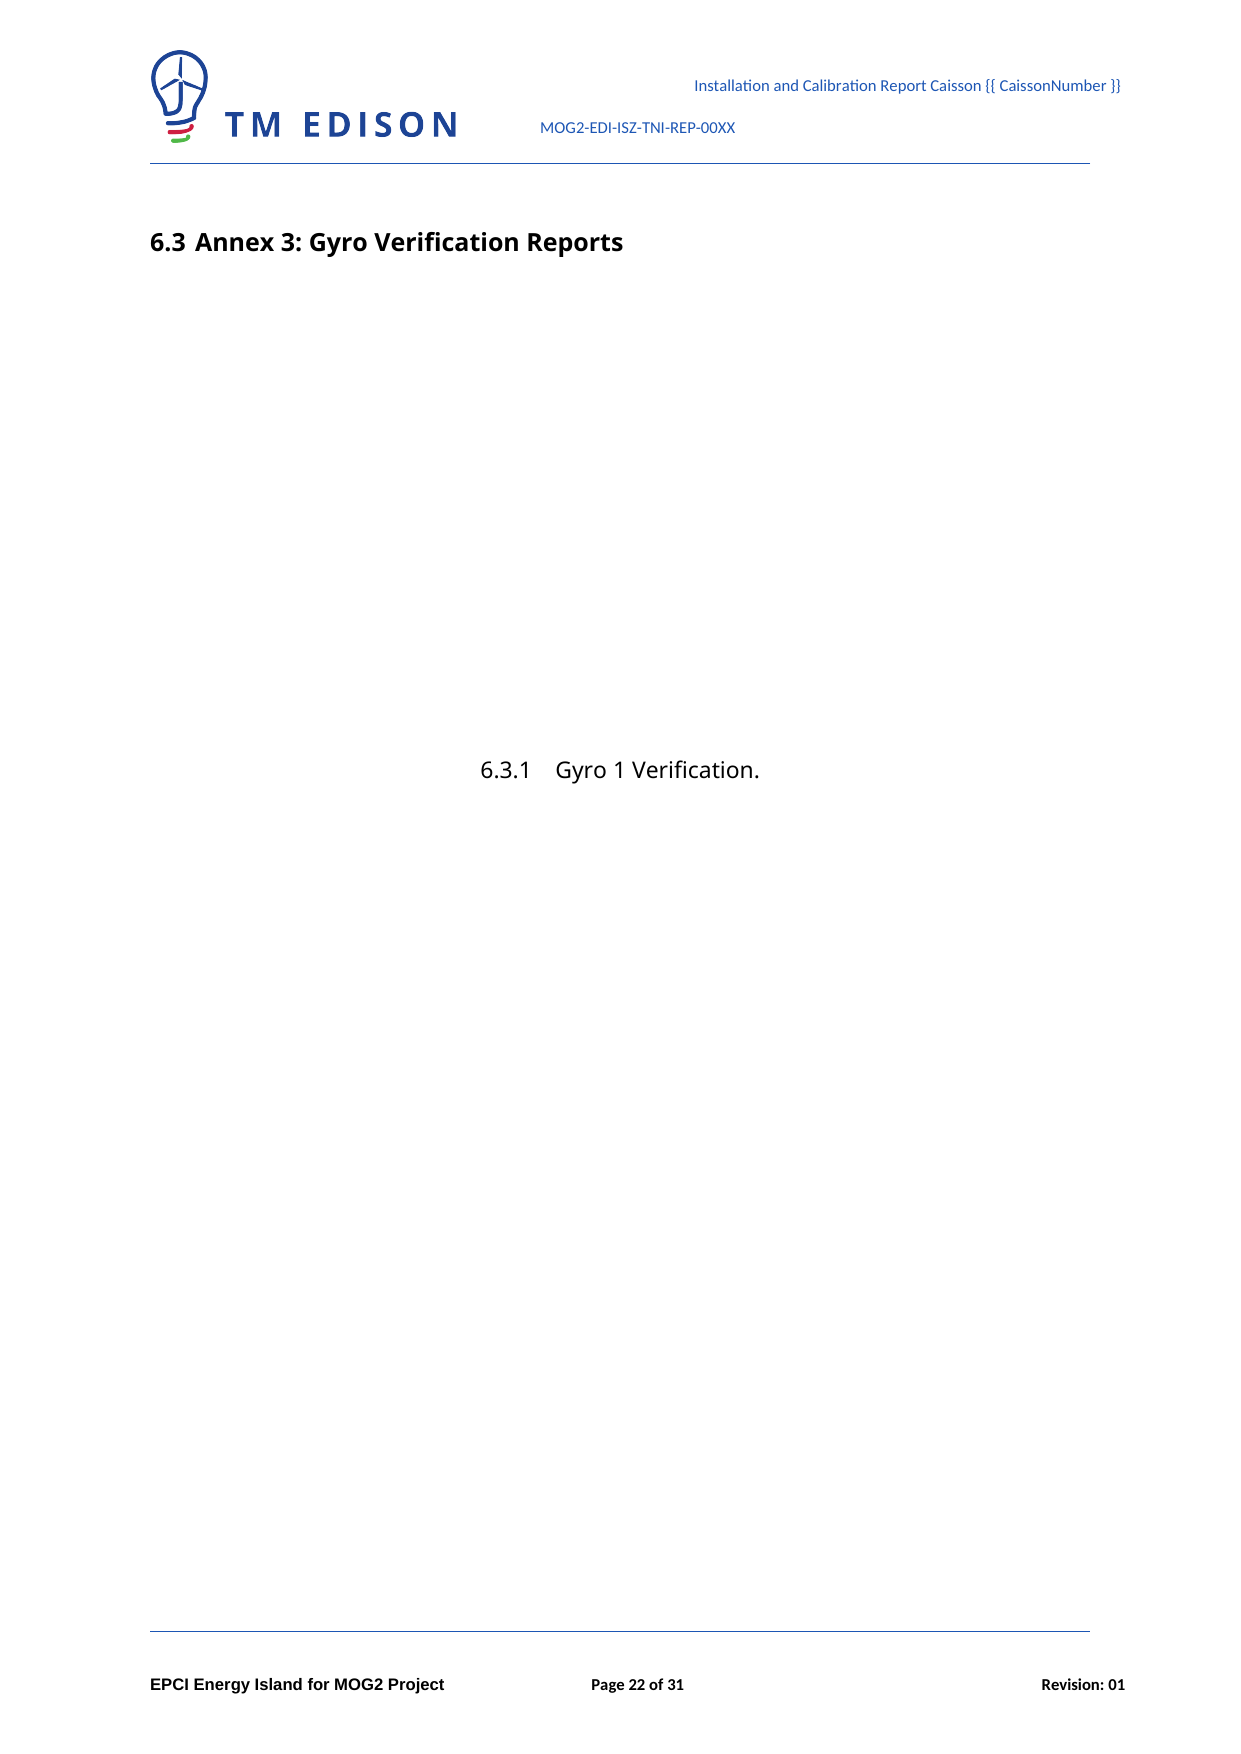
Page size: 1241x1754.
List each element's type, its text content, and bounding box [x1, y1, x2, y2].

subtitle Gyro 1 Verification. [150, 754, 1090, 786]
picture [151, 50, 464, 149]
subtitle Annex 3: Gyro Verification Reports [150, 225, 1090, 259]
